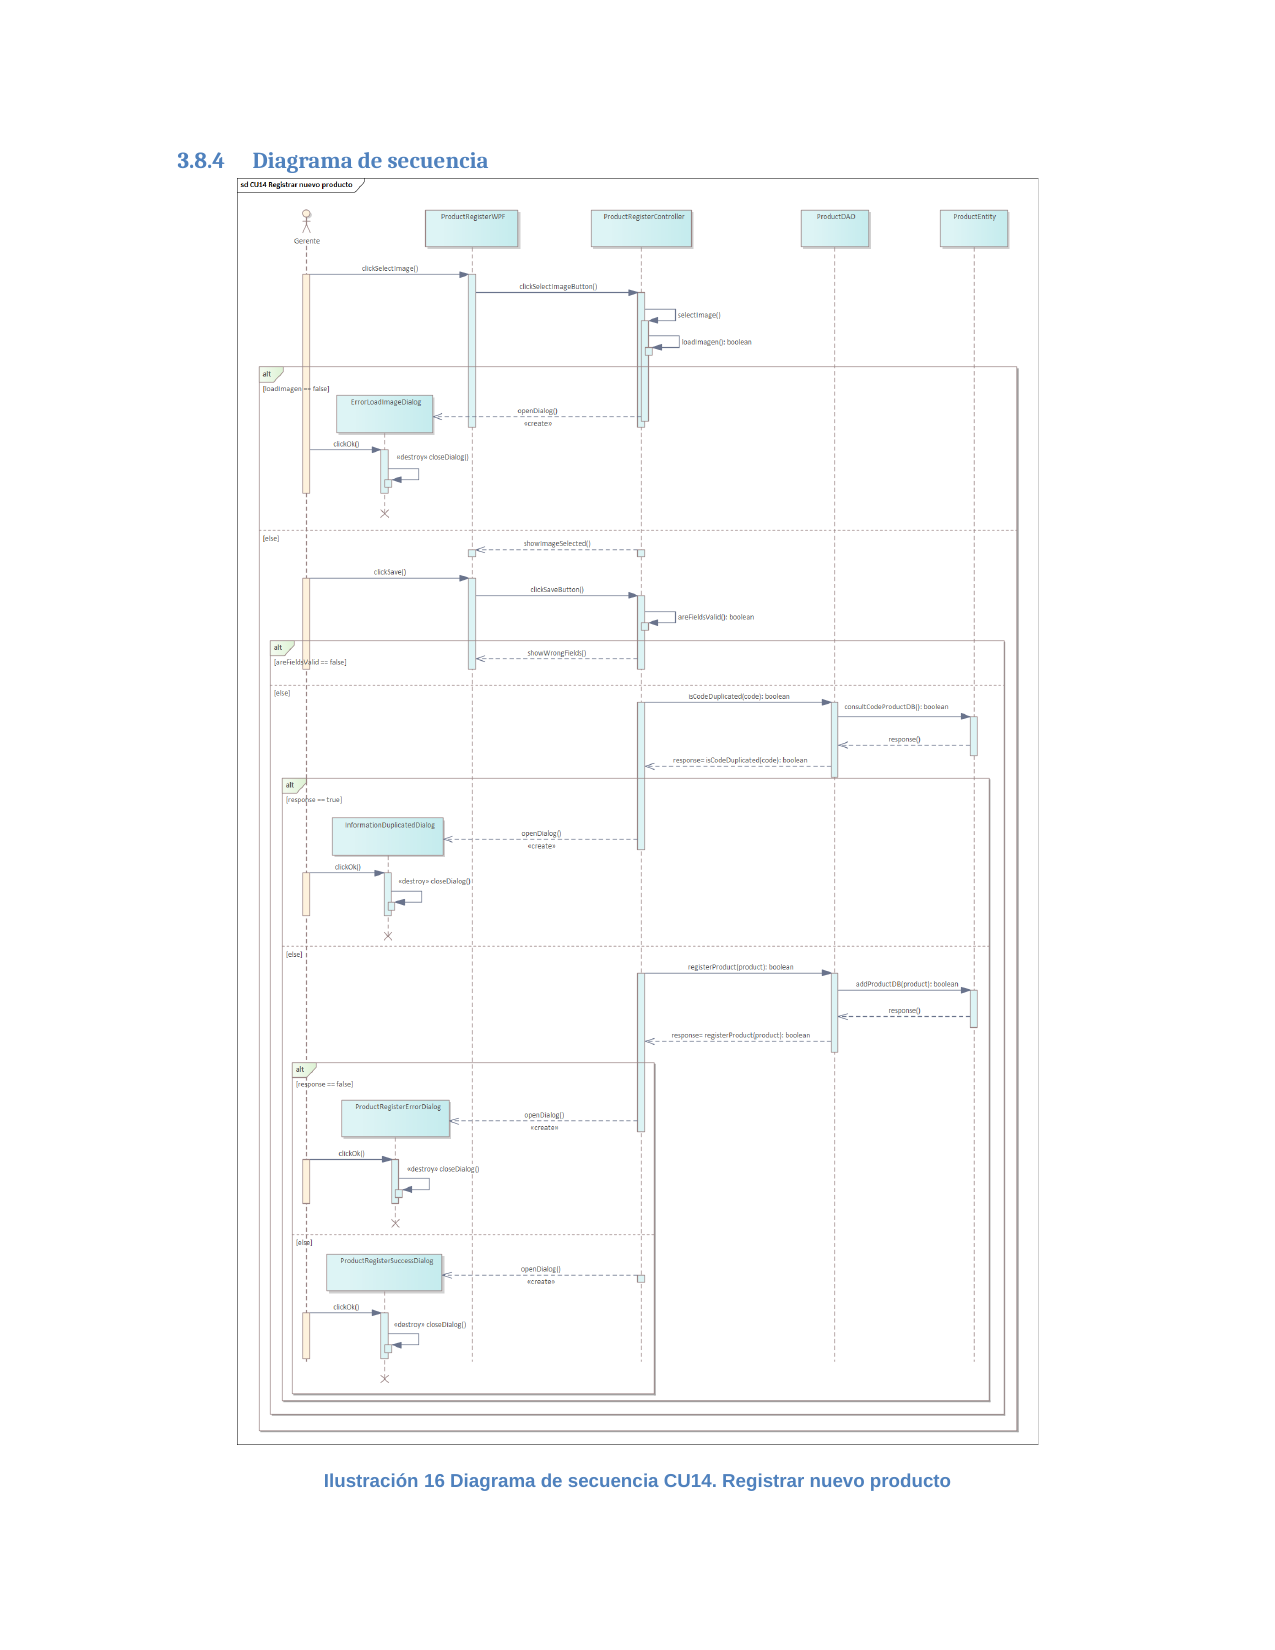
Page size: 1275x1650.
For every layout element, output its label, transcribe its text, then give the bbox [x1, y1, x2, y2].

subtitle Diagrama de secuencia [177, 148, 1098, 174]
text Ilustración 16 Diagrama de secuencia CU14. Registrar nuevo producto [177, 1470, 1098, 1492]
picture [236, 177, 1039, 1445]
